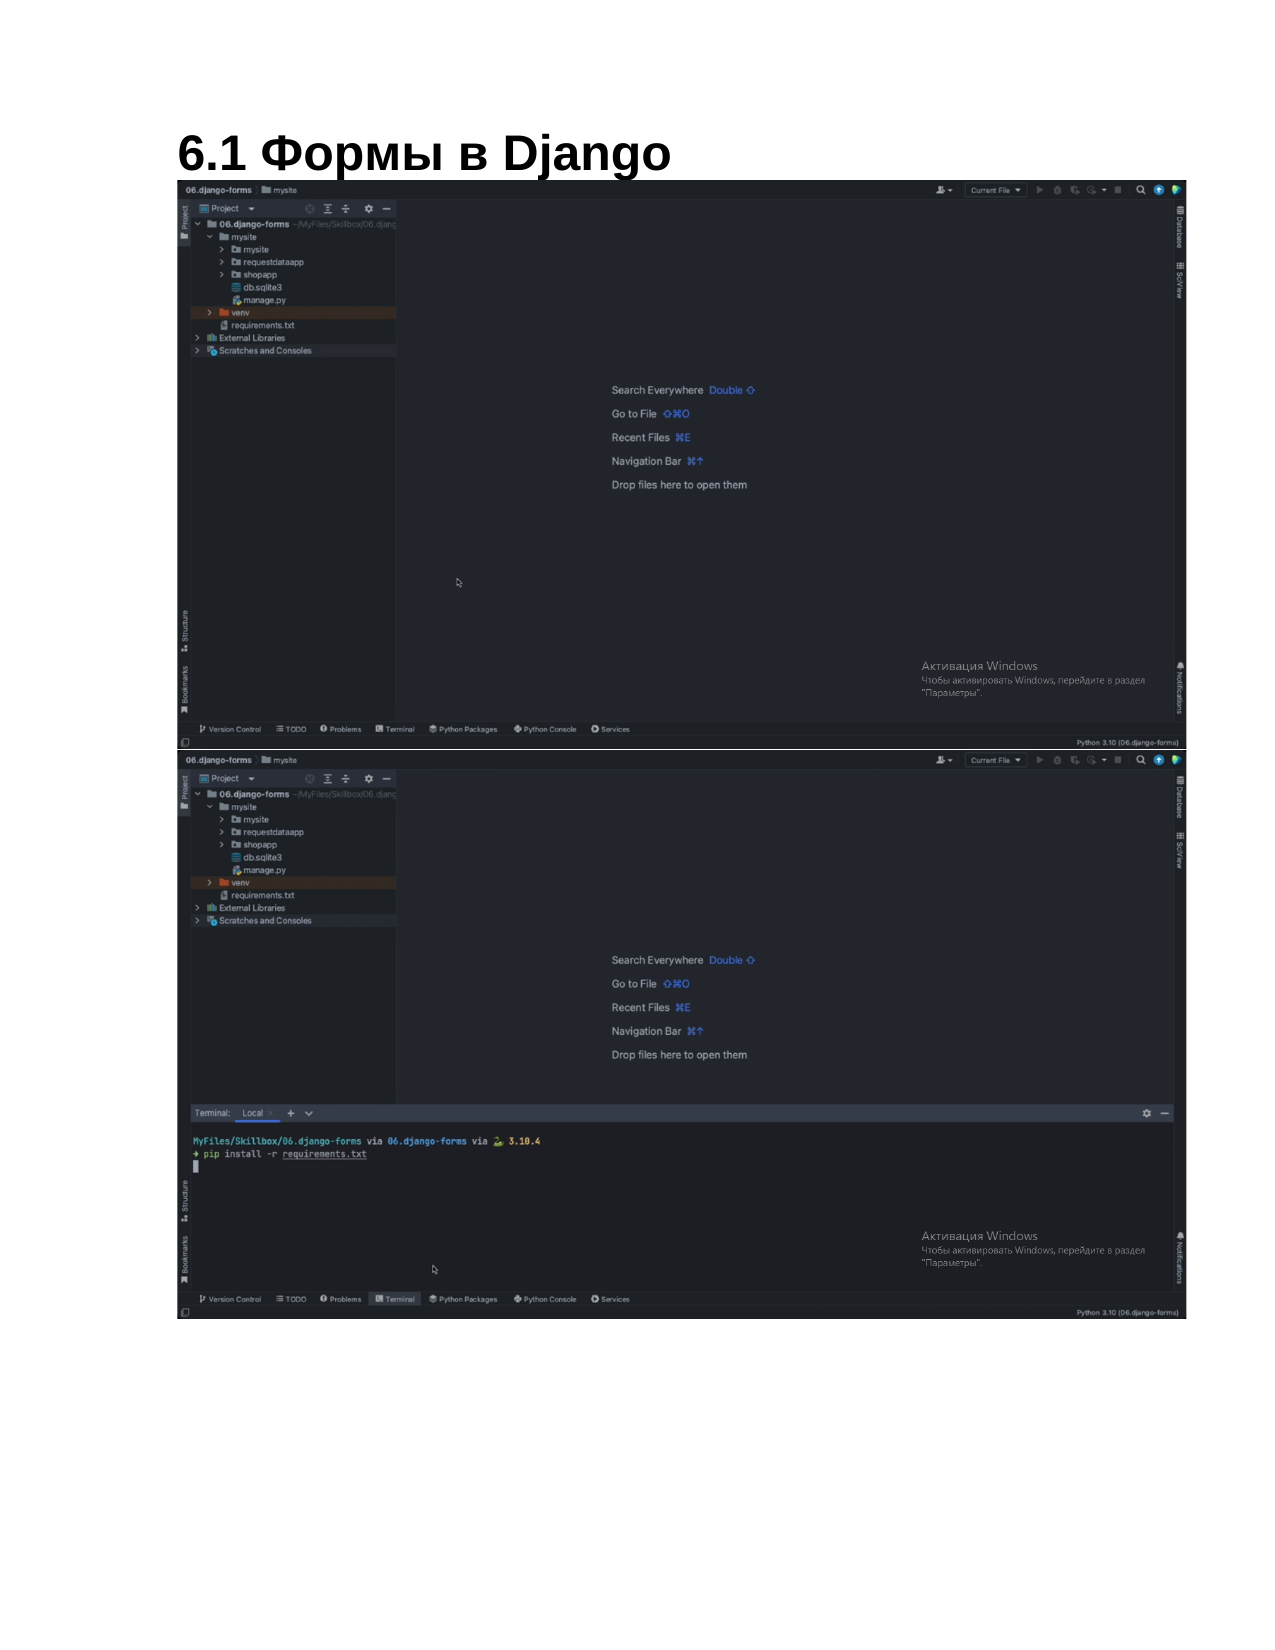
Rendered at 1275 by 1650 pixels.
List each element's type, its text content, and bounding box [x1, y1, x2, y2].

text 6.1 Формы в Django [177, 118, 1186, 180]
picture [177, 750, 1187, 1319]
picture [177, 180, 1187, 749]
